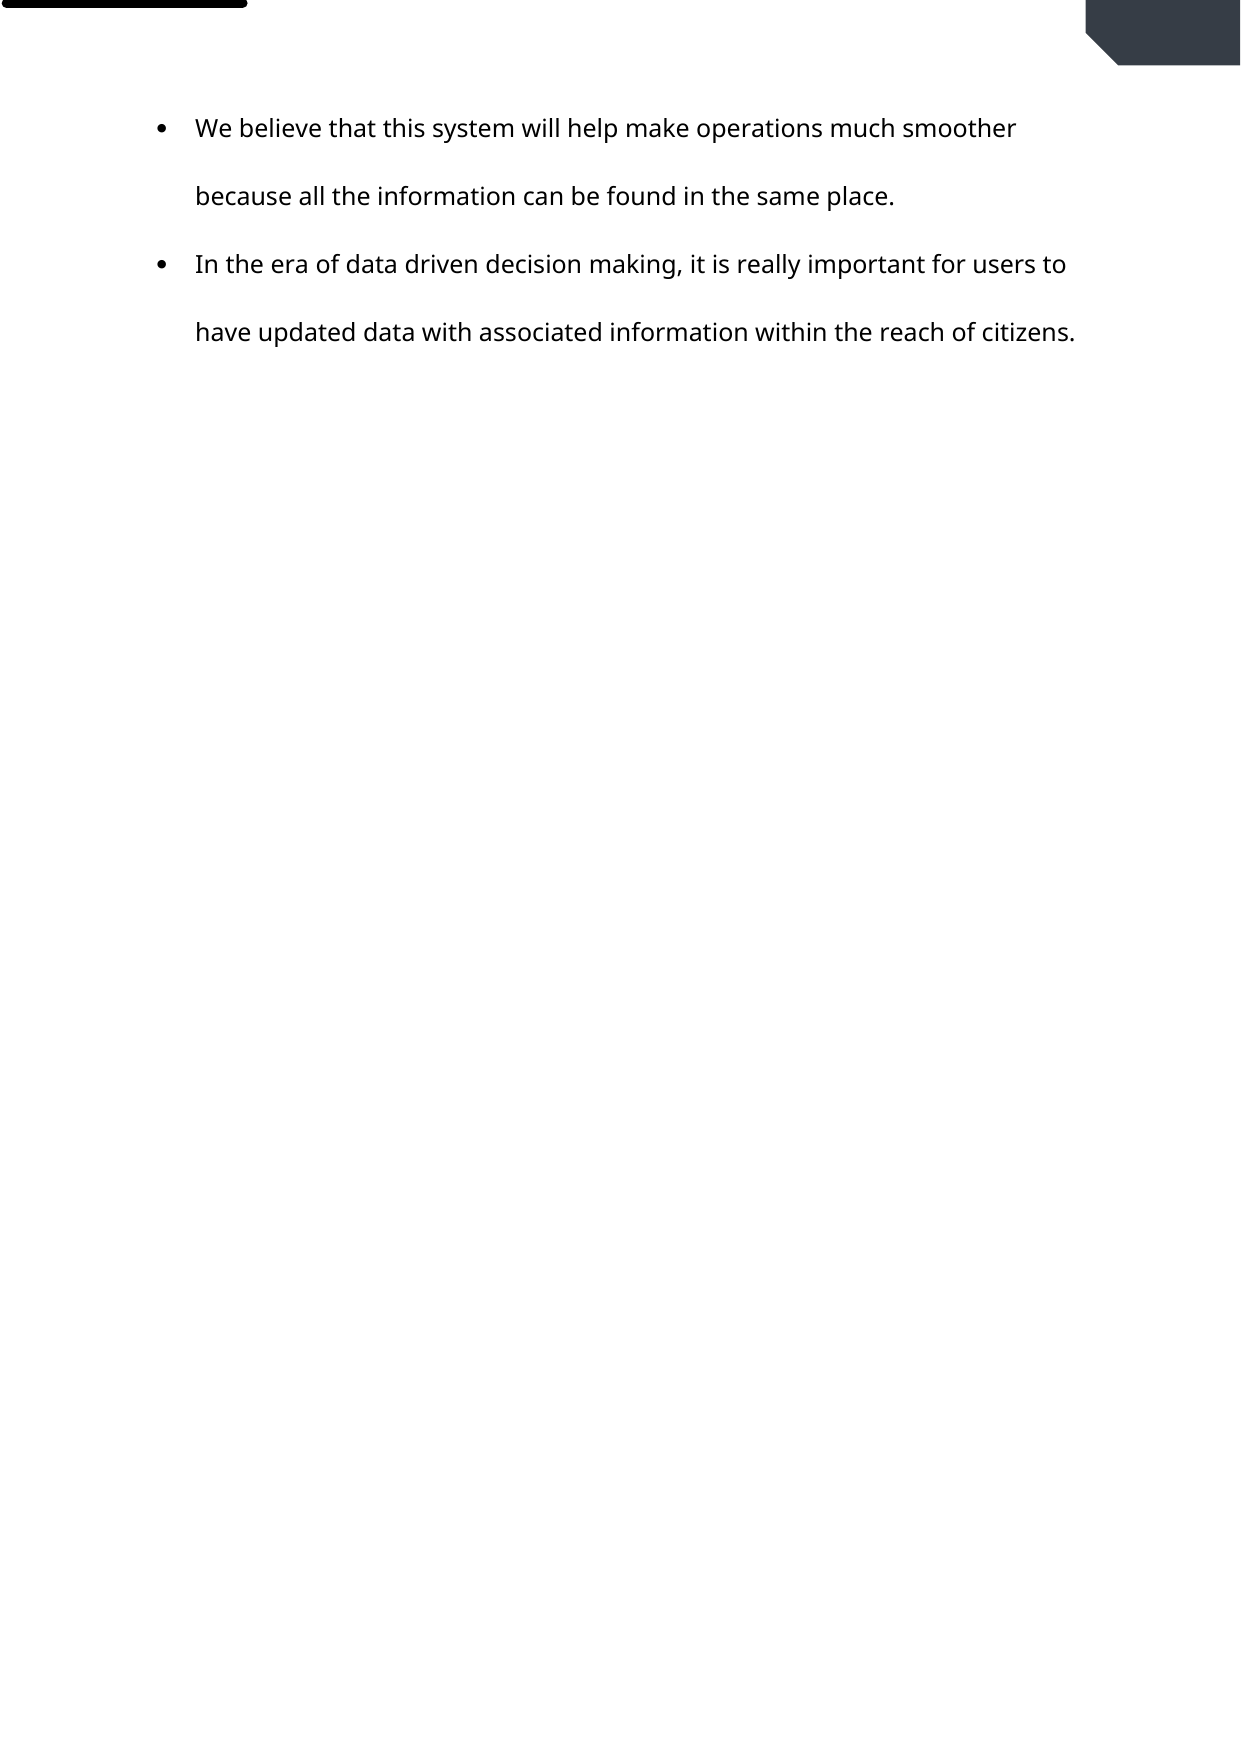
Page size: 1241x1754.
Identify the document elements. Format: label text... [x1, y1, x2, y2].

list In the era of data driven decision making, it is really important for users to have updated data with associated information within the reach of citizens. [157, 247, 1120, 349]
list We believe that this system will help make operations much smoother because all the information can be found in the same place. [157, 110, 1120, 213]
